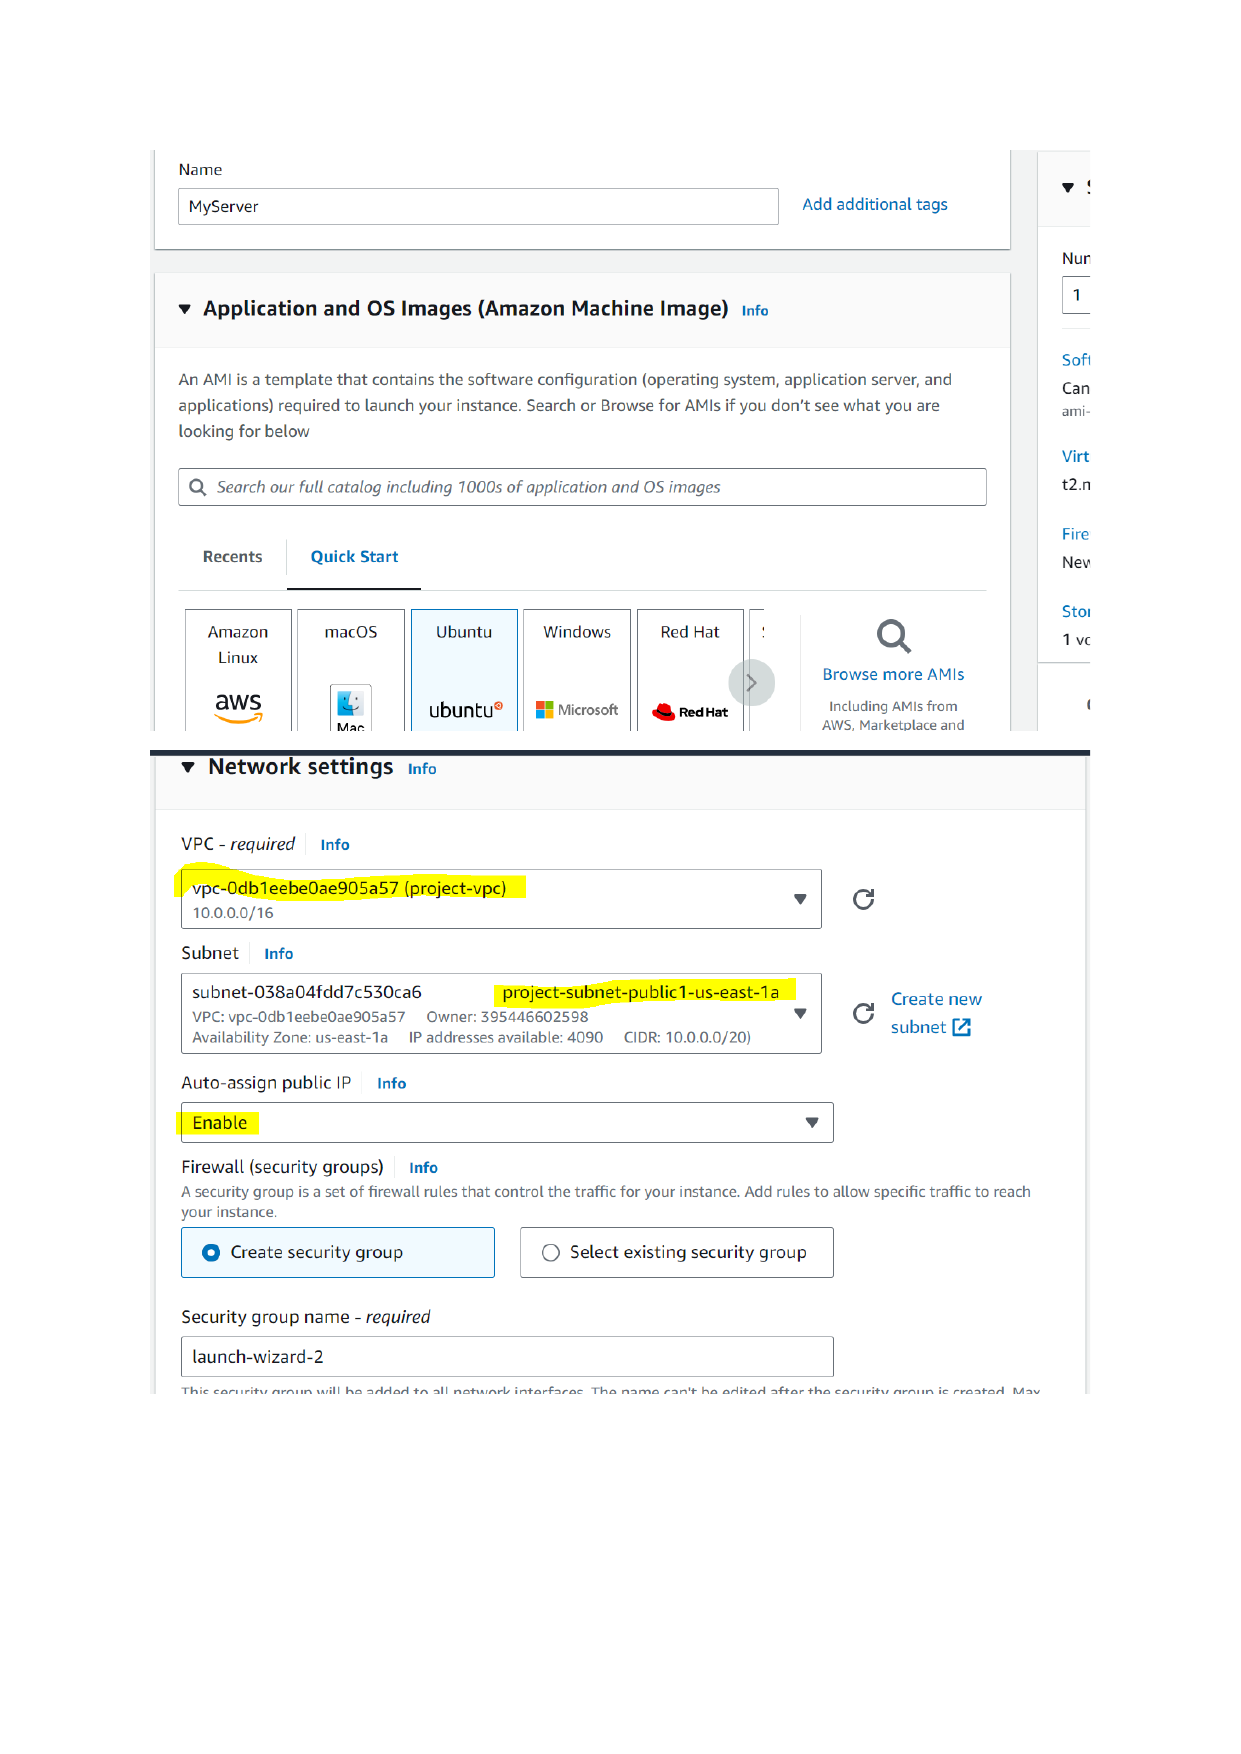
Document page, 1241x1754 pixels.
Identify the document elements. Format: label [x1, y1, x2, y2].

picture [150, 150, 1091, 731]
picture [150, 750, 1091, 1394]
